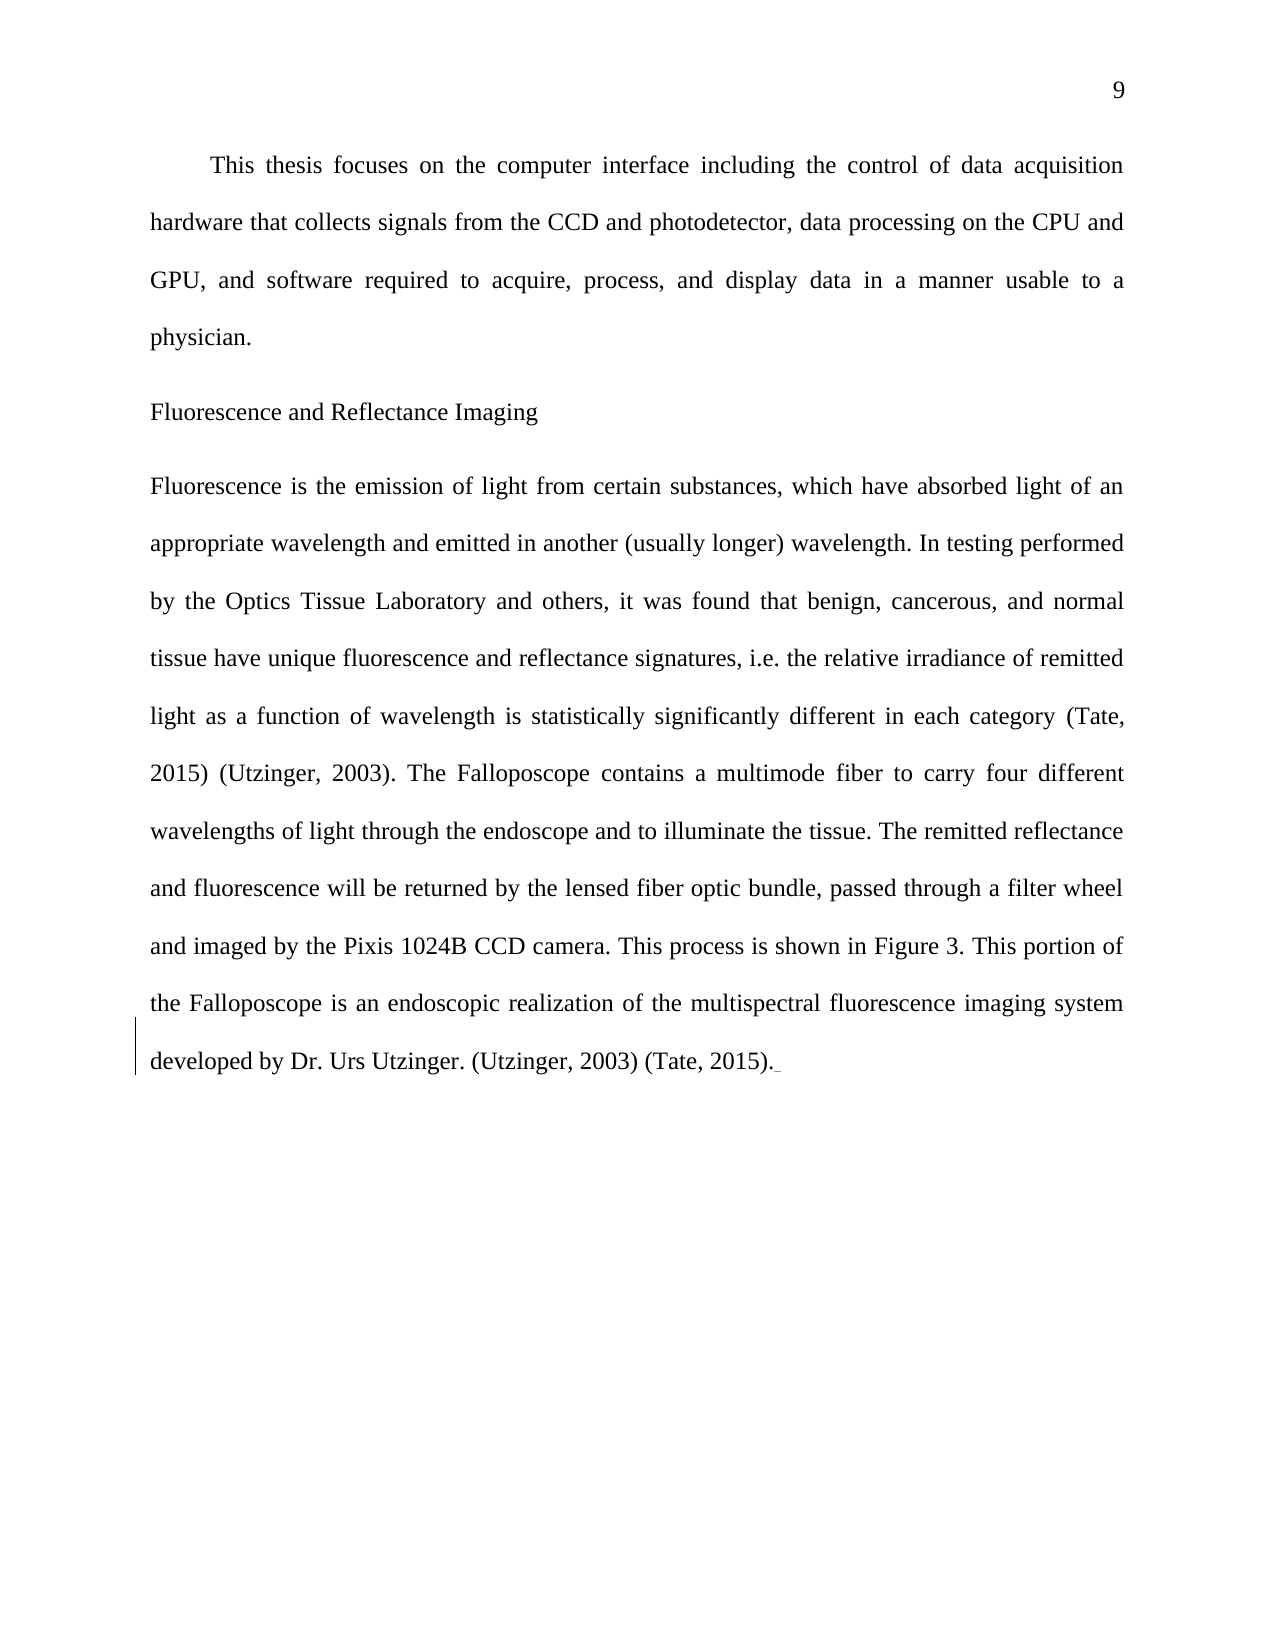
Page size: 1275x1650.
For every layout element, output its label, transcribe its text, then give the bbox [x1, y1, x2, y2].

text This thesis focuses on the computer interface including the control of data acquisition hardware that collects signals from the CCD and photodetector, data processing on the CPU and GPU, and software required to acquire, process, and display data in a manner usable to a physician. [150, 150, 1125, 351]
text Fluorescence is the emission of light from certain substances, which have absorbed light of an appropriate wavelength and emitted in another (usually longer) wavelength. In testing performed by the Optics Tissue Laboratory and others, it was found that benign, cancerous, and normal tissue have unique fluorescence and reflectance signatures, i.e. the relative irradiance of remitted light as a function of wavelength is statistically significantly different in each category . The Falloposcope contains a multimode fiber to carry four different wavelengths of light through the endoscope and to illuminate the tissue. The remitted reflectance and fluorescence will be returned by the lensed fiber optic bundle, passed through a filter wheel and imaged by the Pixis 1024B CCD camera. This process is shown in Figure 3. This portion of the Falloposcope is an endoscopic realization of the multispectral fluorescence imaging system developed by Dr. Urs Utzinger. . [150, 471, 1125, 1074]
text Fluorescence and Reflectance Imaging [150, 397, 1125, 425]
